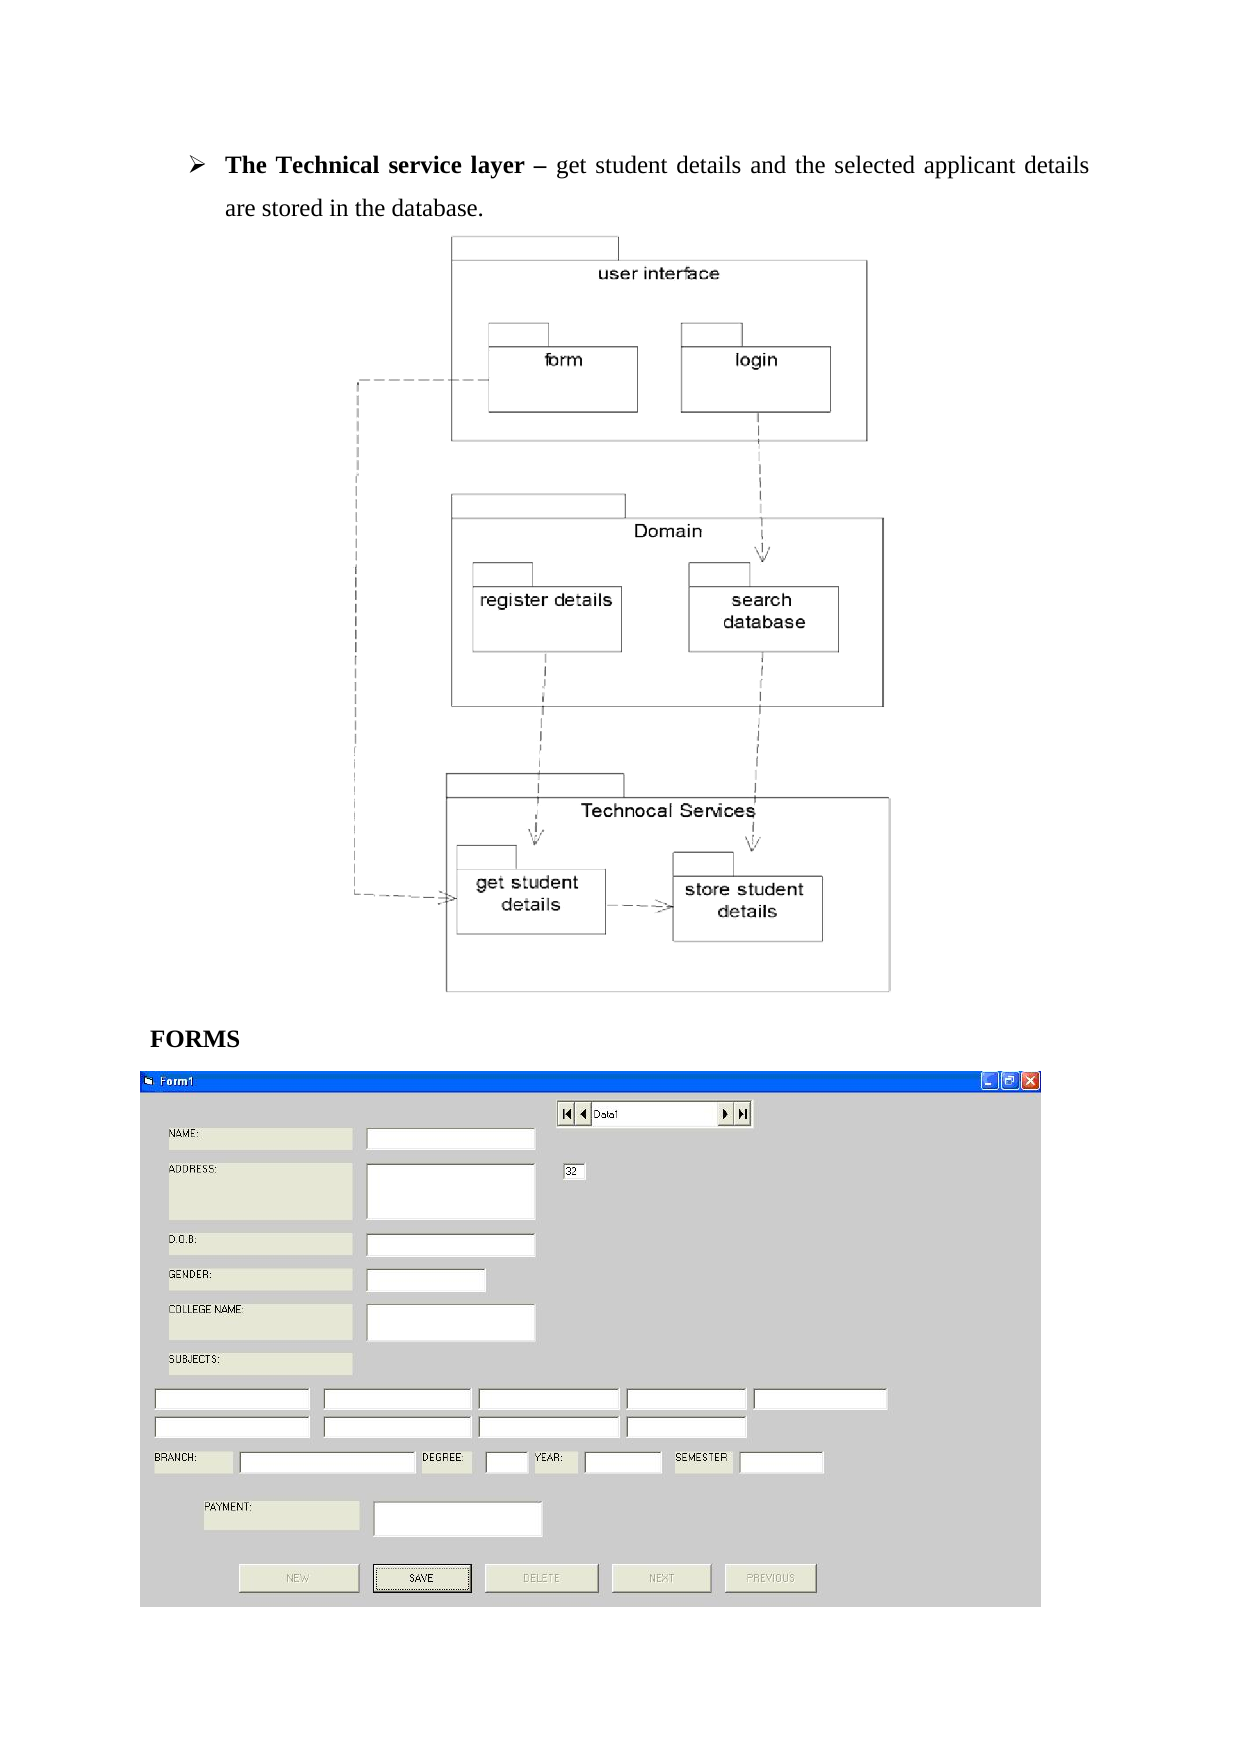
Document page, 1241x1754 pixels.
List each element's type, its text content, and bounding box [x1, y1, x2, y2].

list The Technical service layer – get student details and the selected applicant details are stored in the database. [187, 150, 1090, 222]
text FORMS [150, 1024, 1090, 1053]
